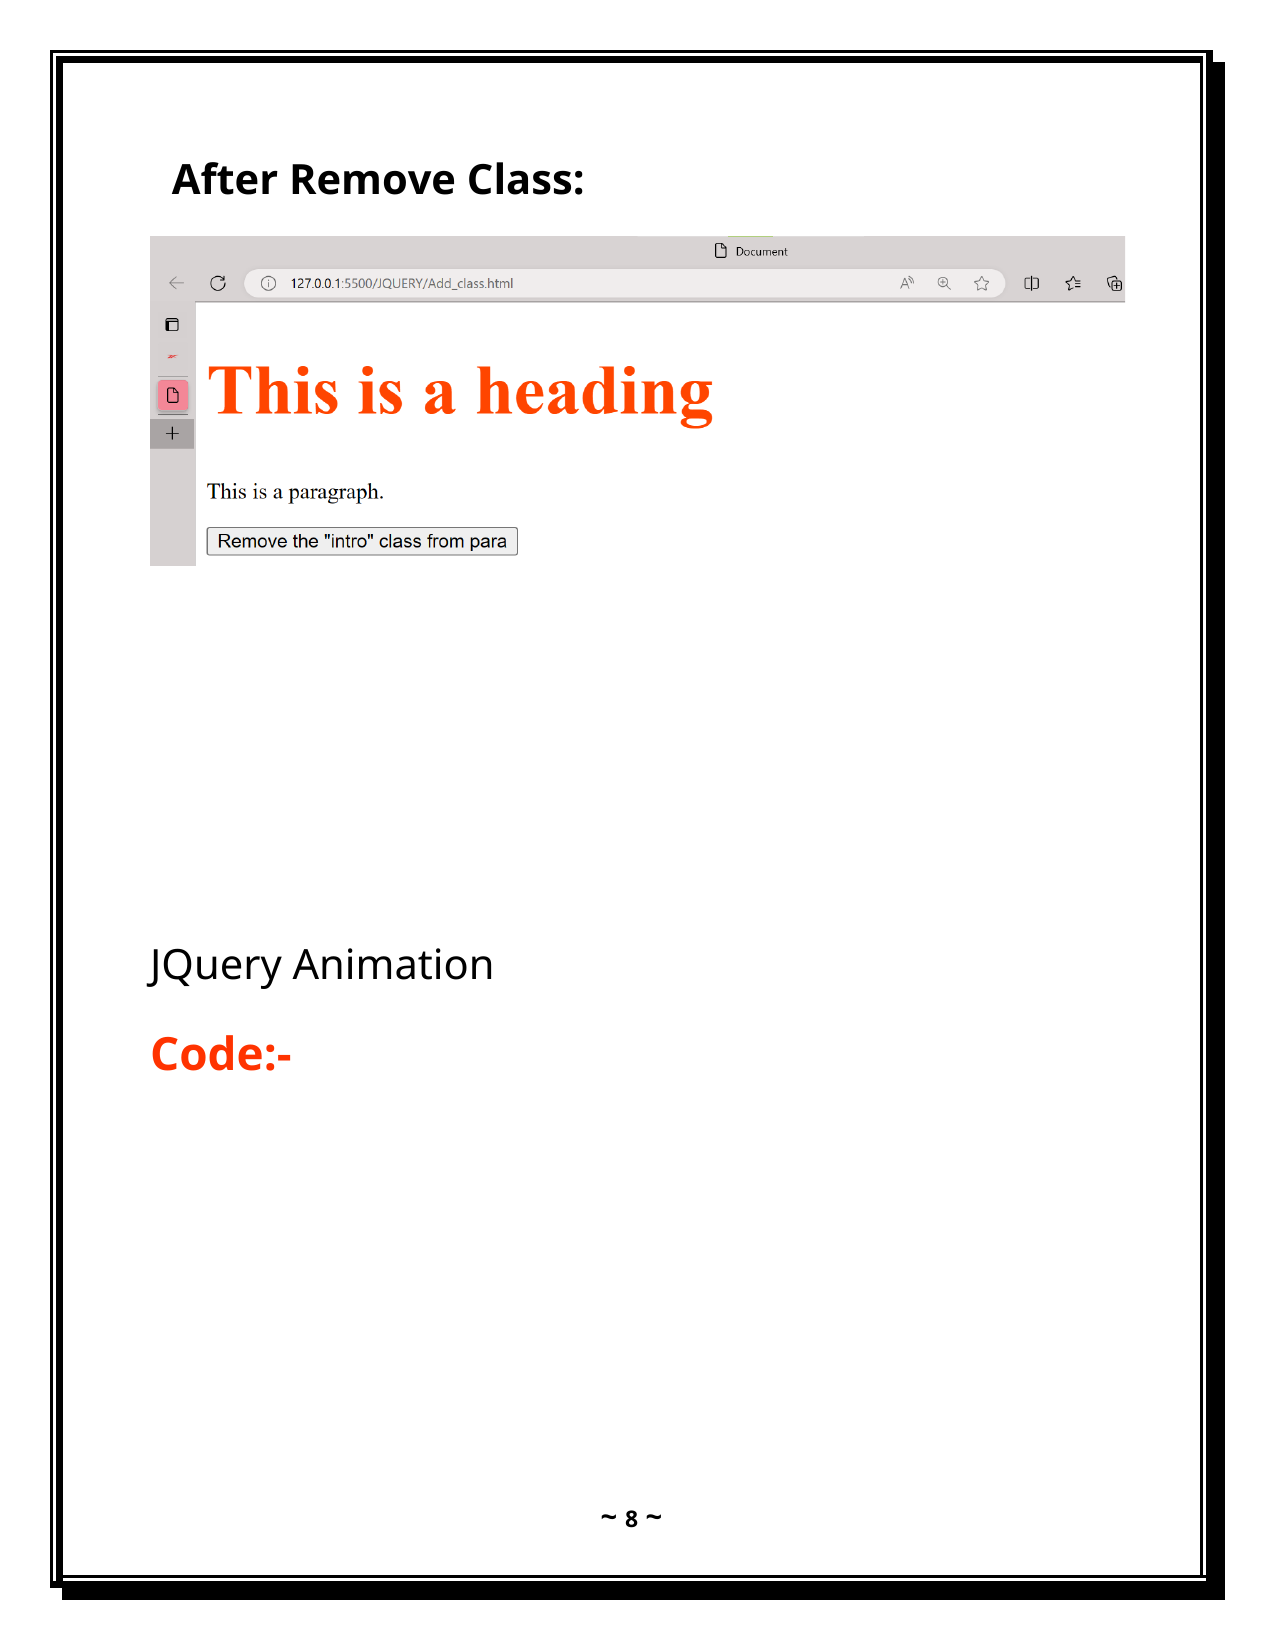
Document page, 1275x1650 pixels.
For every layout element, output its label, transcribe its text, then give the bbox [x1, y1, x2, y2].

text After Remove Class: [150, 150, 1112, 207]
text Code:- [150, 1021, 1112, 1084]
picture [150, 236, 1125, 566]
text JQuery Animation [150, 935, 1112, 992]
